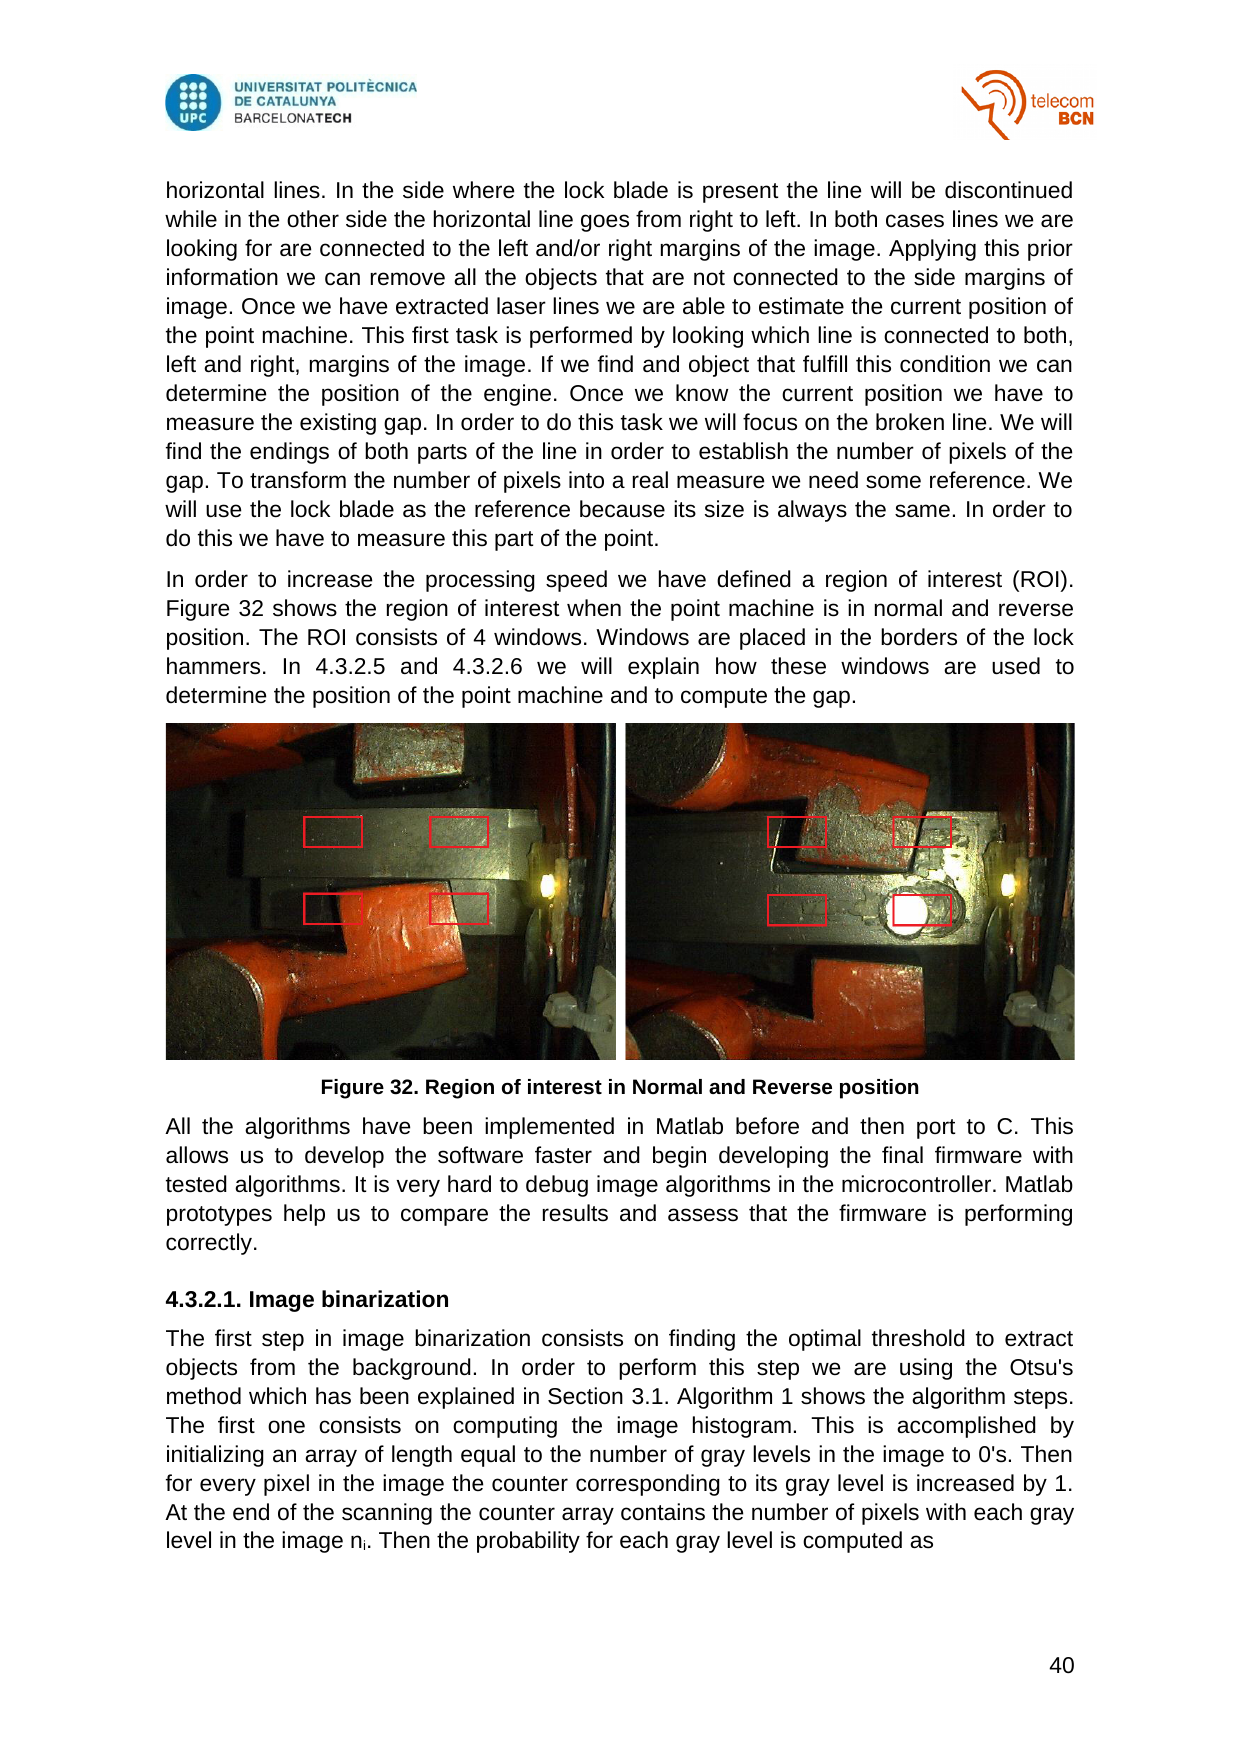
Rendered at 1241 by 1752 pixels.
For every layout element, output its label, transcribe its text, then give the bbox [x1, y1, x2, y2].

picture [165, 723, 1075, 1060]
text In order to increase the processing speed we have defined a region of interest (ROI). Figure 32 shows the region of interest when the point machine is in normal and reverse position. The ROI consists of 4 windows. Windows are placed in the borders of the lock hammers. In 4.3.2.5 and 4.3.2.6 we will explain how these windows are used to determine the position of the point machine and to compute the gap. [165, 566, 1075, 708]
text The first step in image binarization consists on finding the optimal threshold to extract objects from the background. In order to perform this step we are using the Otsu's method which has been explained in Section 3.1. Algorithm 1 shows the algorithm steps. The first one consists on computing the image histogram. This is accomplished by initializing an array of length equal to the number of gray levels in the image to 0's. Then for every pixel in the image the counter corresponding to its gray level is increased by 1. At the end of the scanning the counter array contains the number of pixels with each gray level in the image ni. Then the probability for each gray level is computed as [165, 1325, 1075, 1554]
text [165, 177, 1075, 551]
picture [952, 64, 1097, 140]
picture [165, 74, 417, 131]
text All the algorithms have been implemented in Matlab before and then port to C. This allows us to develop the software faster and begin developing the final firmware with tested algorithms. It is very hard to debug image algorithms in the microcontroller. Matlab prototypes help us to compare the results and assess that the firmware is performing correctly. [165, 1113, 1075, 1256]
subtitle Image binarization [165, 1283, 1075, 1312]
